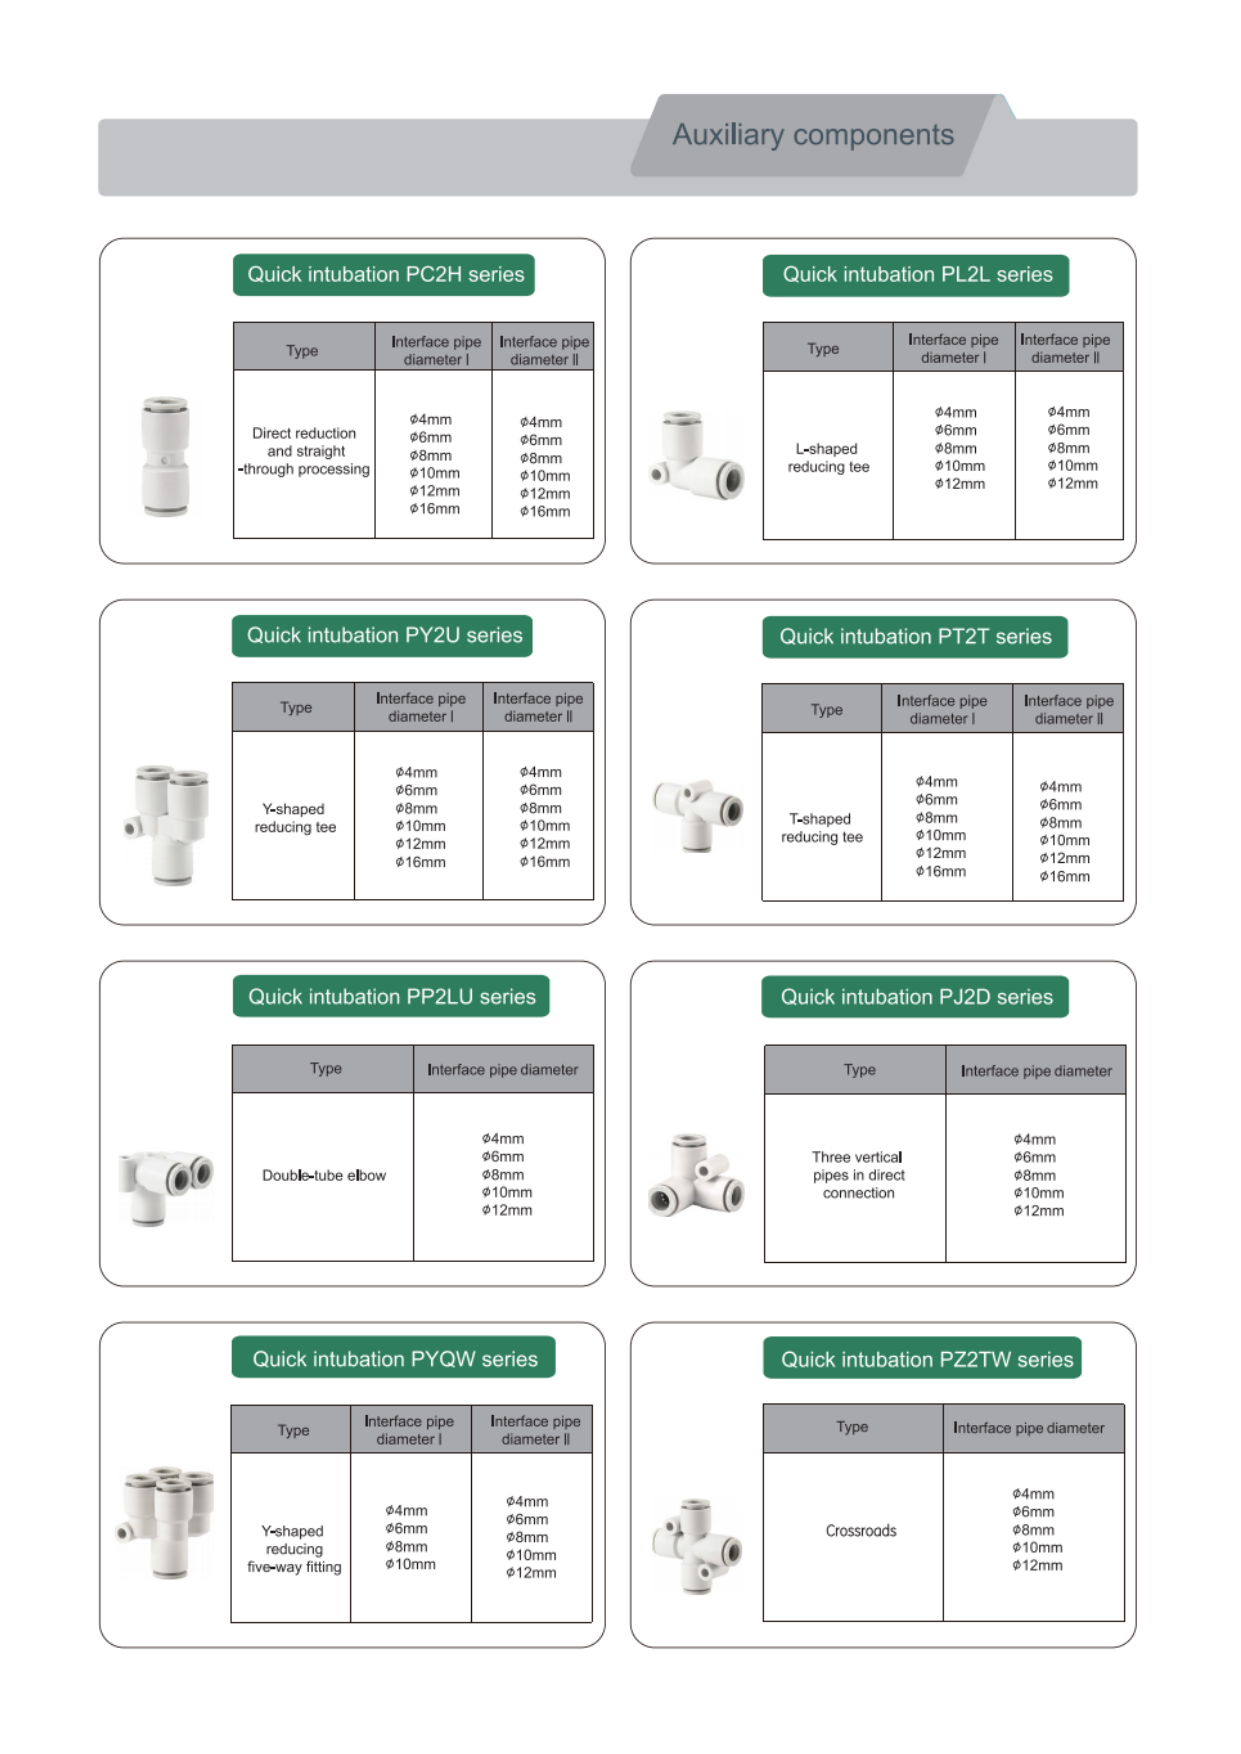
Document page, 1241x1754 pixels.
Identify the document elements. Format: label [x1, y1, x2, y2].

picture [75, 89, 1155, 1665]
